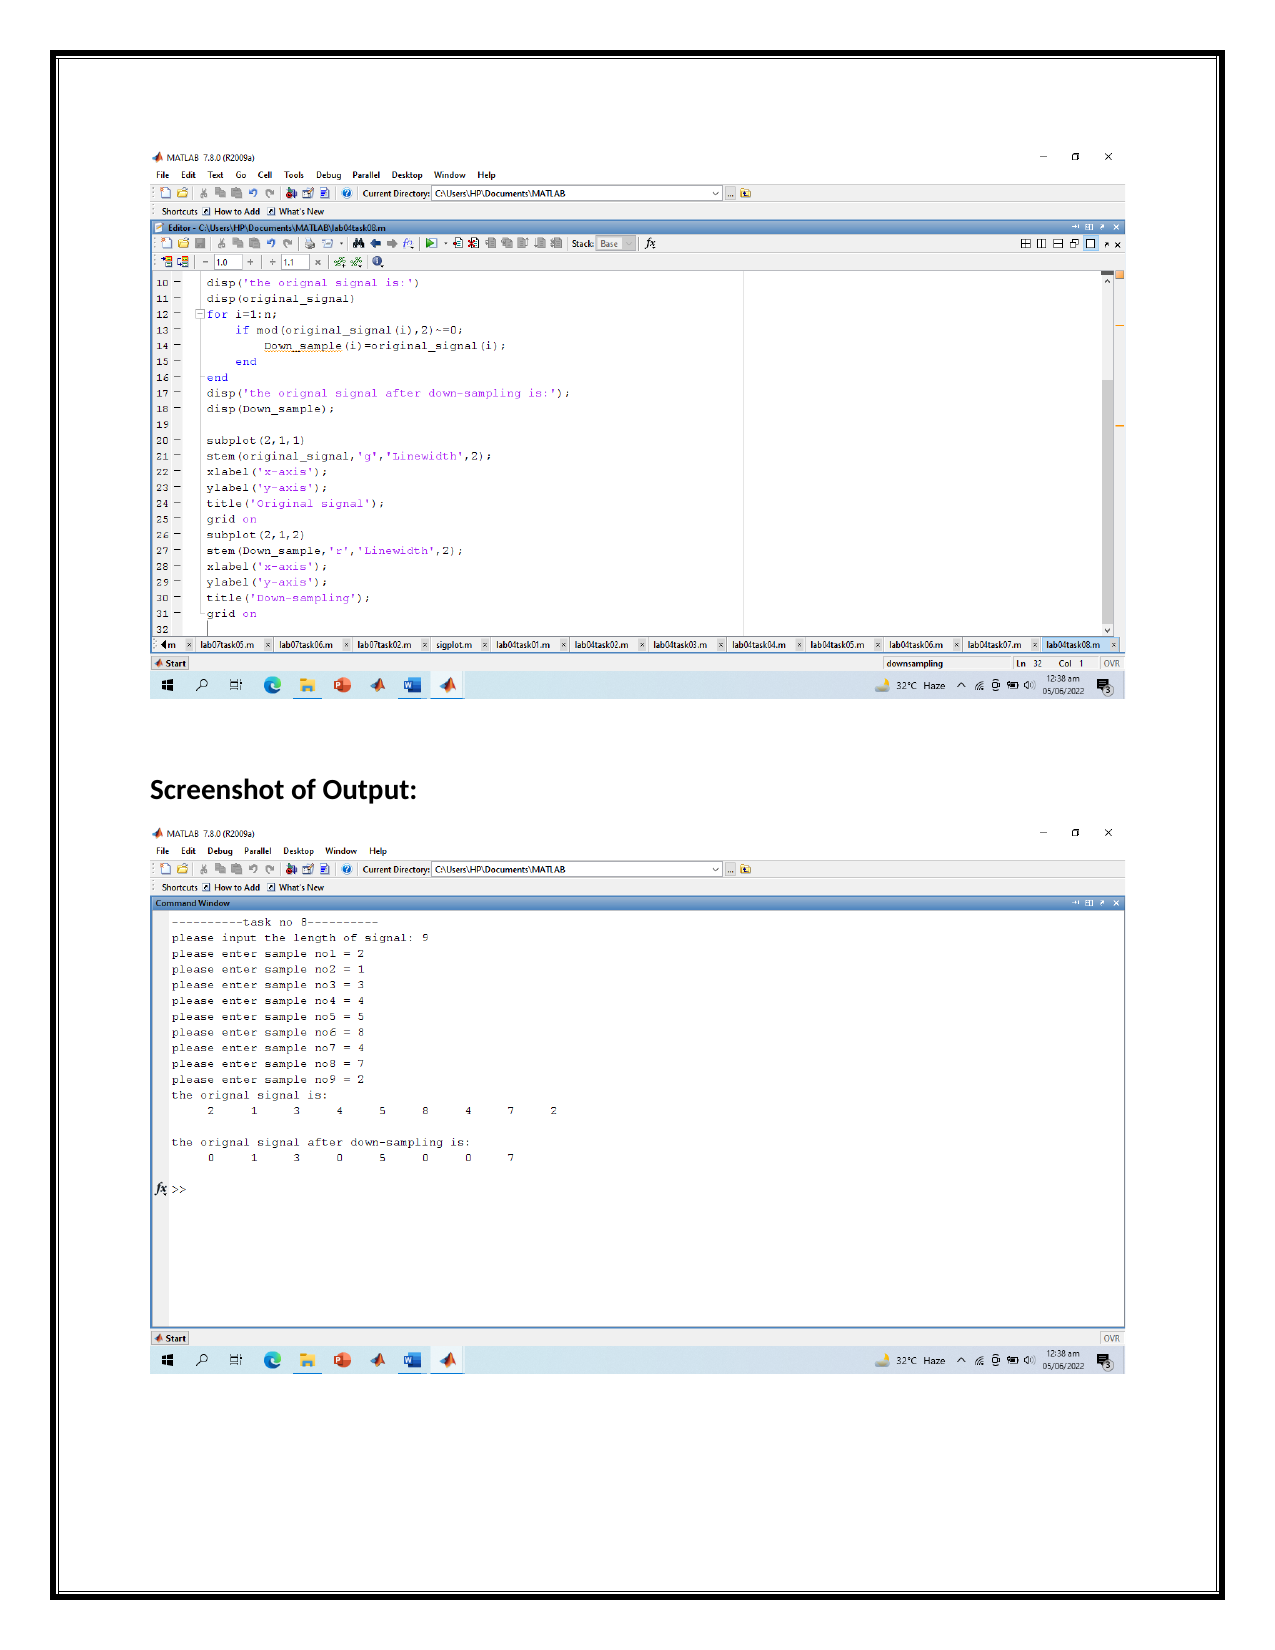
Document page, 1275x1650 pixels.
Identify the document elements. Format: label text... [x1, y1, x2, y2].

picture [150, 825, 1125, 1374]
picture [150, 150, 1125, 699]
text Screenshot of Output: [150, 771, 1125, 806]
